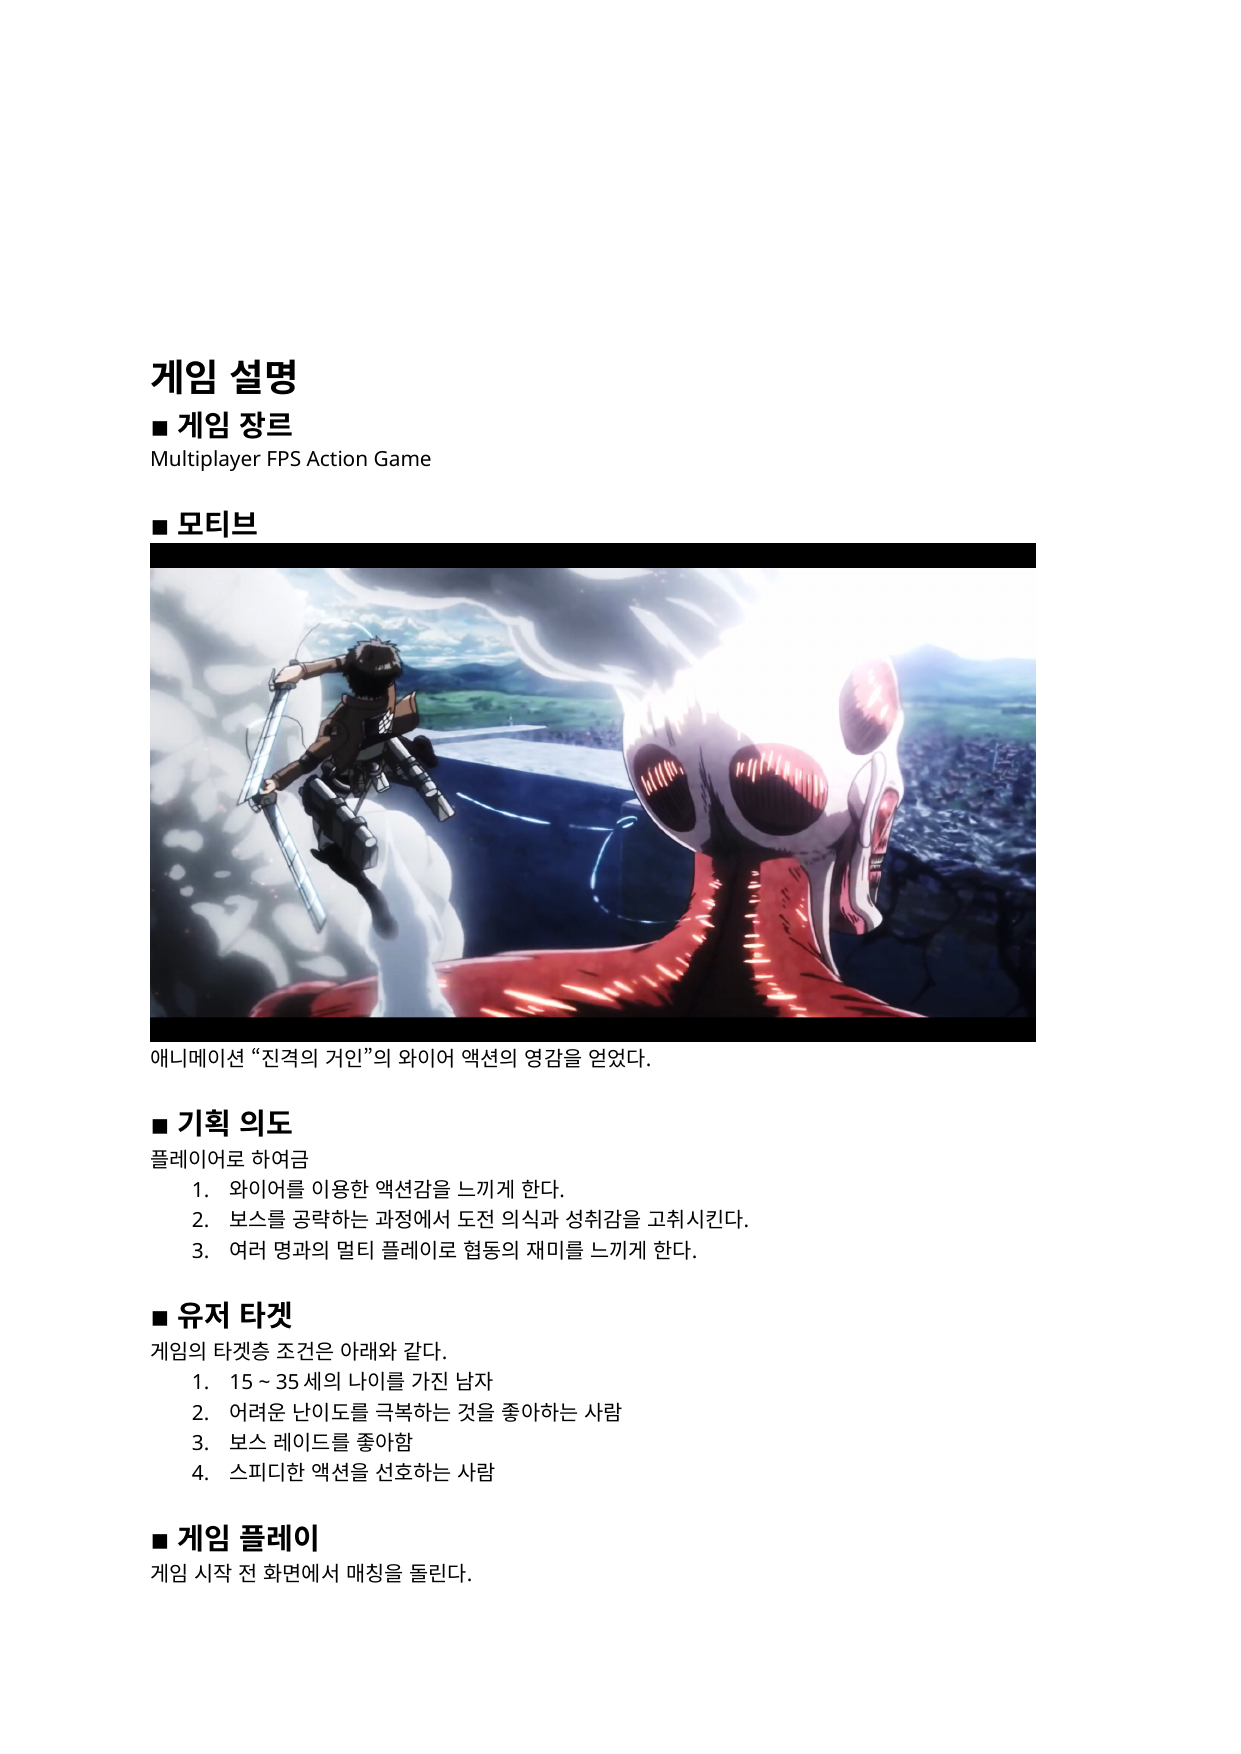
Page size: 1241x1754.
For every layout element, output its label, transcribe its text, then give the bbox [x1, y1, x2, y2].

list 여러 명과의 멀티 플레이로 협동의 재미를 느끼게 한다. [192, 1234, 1090, 1264]
subtitle ▪ 모티브 [150, 501, 1090, 544]
text 게임의 타겟층 조건은 아래와 같다. [150, 1335, 1090, 1366]
list 어려운 난이도를 극복하는 것을 좋아하는 사람 [192, 1396, 1090, 1426]
text 애니메이션 “진격의 거인”의 와이어 액션의 영감을 얻었다. [150, 1042, 1090, 1072]
list 스피디한 액션을 선호하는 사람 [192, 1456, 1090, 1487]
picture [150, 543, 1036, 1042]
list 와이어를 이용한 액션감을 느끼게 한다. [192, 1173, 1090, 1204]
subtitle ▪ 게임 장르 [150, 402, 1090, 444]
list 15 ~ 35세의 나이를 가진 남자 [192, 1366, 1090, 1396]
subtitle 게임 설명 [150, 348, 1090, 402]
list 보스를 공략하는 과정에서 도전 의식과 성취감을 고취시킨다. [192, 1204, 1090, 1234]
text 게임 시작 전 화면에서 매칭을 돌린다. [150, 1558, 1090, 1588]
subtitle ▪ 유저 타겟 [150, 1293, 1090, 1335]
list 보스 레이드를 좋아함 [192, 1426, 1090, 1456]
subtitle ▪ 기획 의도 [150, 1101, 1090, 1143]
text Multiplayer FPS Action Game [150, 444, 1090, 473]
text 플레이어로 하여금 [150, 1143, 1090, 1173]
subtitle ▪ 게임 플레이 [150, 1515, 1090, 1558]
